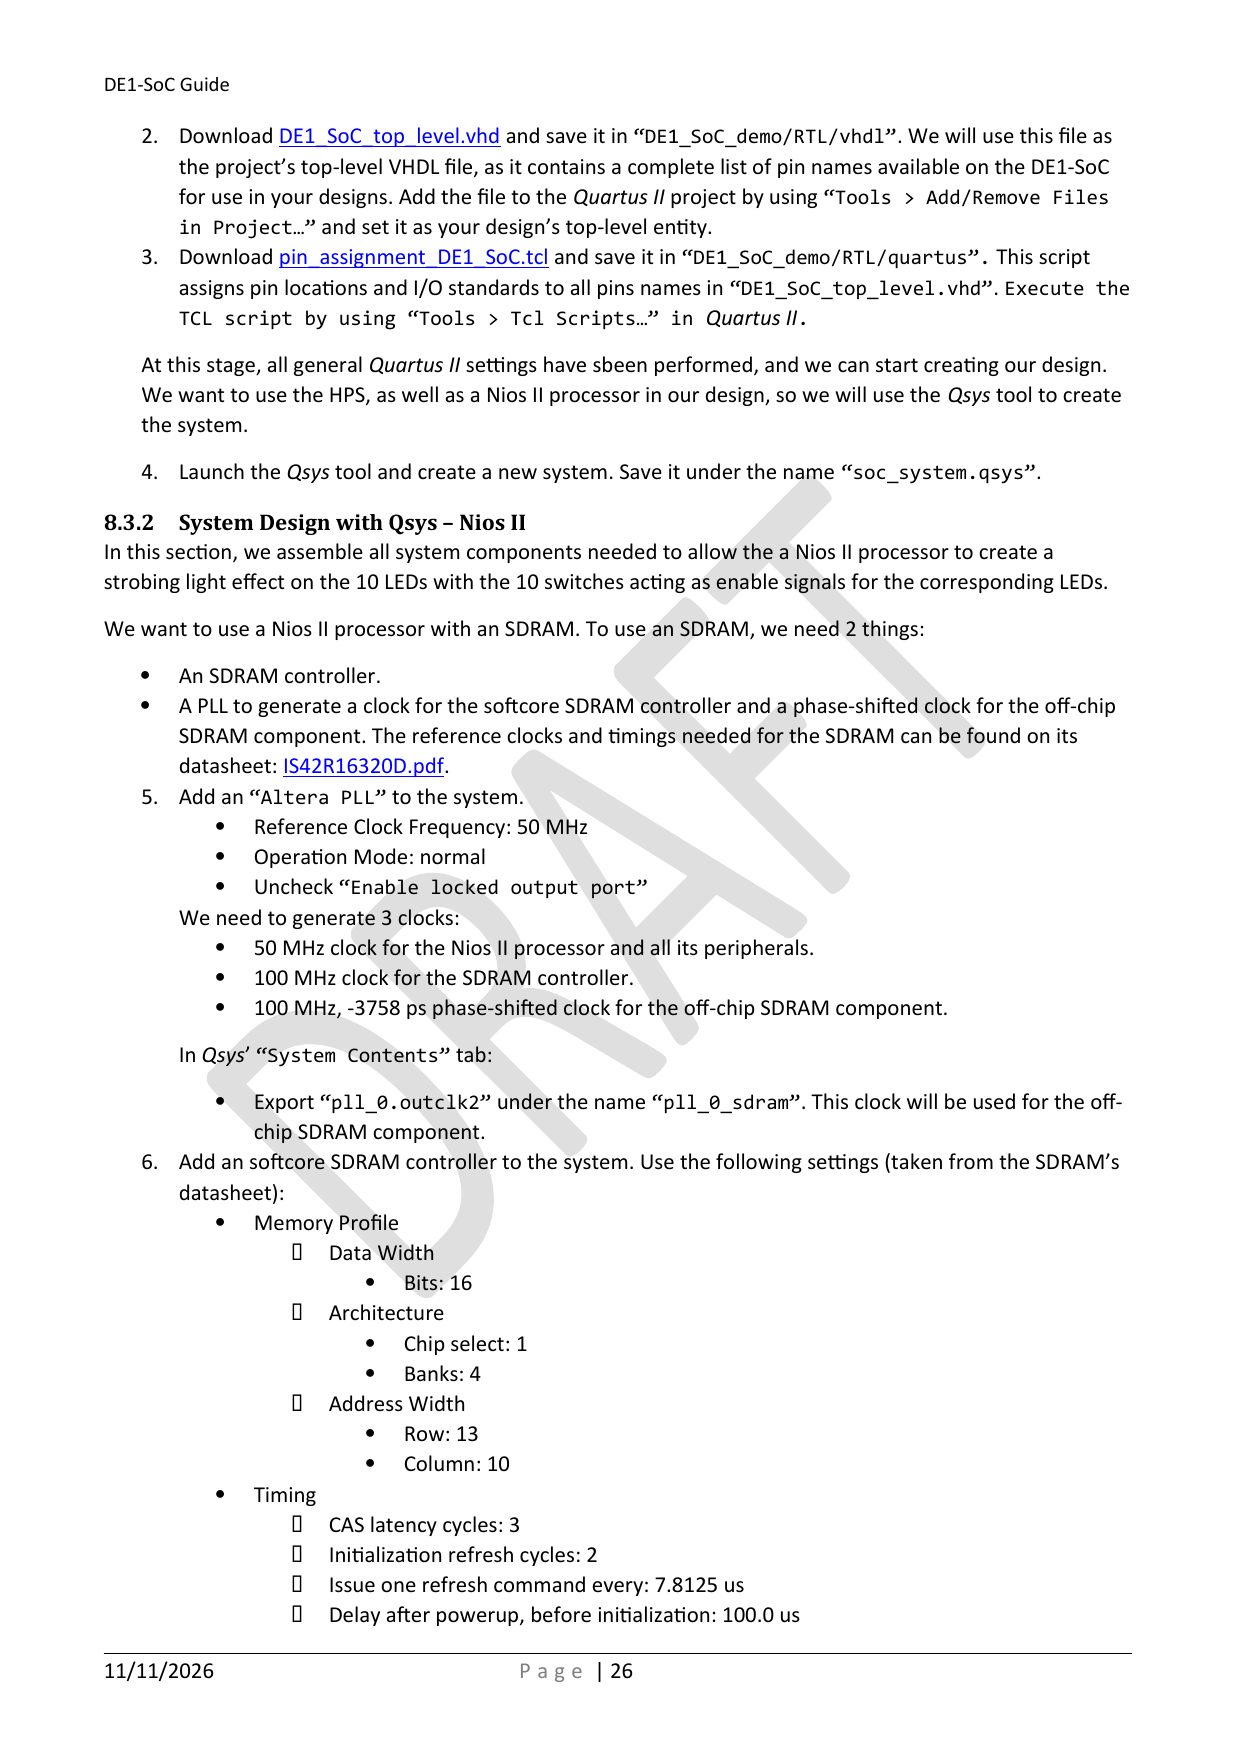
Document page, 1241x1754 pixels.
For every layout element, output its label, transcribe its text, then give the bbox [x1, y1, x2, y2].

list Initialization refresh cycles: 2 [291, 1540, 1132, 1568]
list Memory Profile [216, 1208, 1132, 1236]
list 100 MHz, -3758 ps phase-shifted clock for the off-chip SDRAM component. [216, 993, 1132, 1021]
list Timing [216, 1480, 1132, 1508]
text We want to use a Nios II processor with an SDRAM. To use an SDRAM, we need 2 things: [103, 614, 1132, 642]
list Download DE1_SoC_top_level.vhd and save it in “DE1_SoC_demo/RTL/vhdl”. We will use this file as the project’s top-level VHDL file, as it contains a complete list of pin names available on the DE1-SoC for use in your designs. Add the file to the Quartus II project by using “Tools > Add/Remove Files in Project…” and set it as your design’s top-level entity. [141, 122, 1132, 240]
list 100 MHz clock for the SDRAM controller. [216, 963, 1132, 991]
list Delay after powerup, before initialization: 100.0 us [291, 1601, 1132, 1629]
list Export “pll_0.outclk2” under the name “pll_0_sdram”. This clock will be used for the off-chip SDRAM component. [216, 1087, 1132, 1145]
list Architecture [291, 1298, 1132, 1327]
text In this section, we assemble all system components needed to allow the a Nios II processor to create a strobing light effect on the 10 LEDs with the 10 switches acting as enable signals for the corresponding LEDs. [103, 537, 1132, 595]
subtitle System Design with Qsys – Nios II [103, 508, 1132, 535]
list Chip select: 1 [366, 1329, 1132, 1357]
list Row: 13 [366, 1419, 1132, 1447]
list An SDRAM controller. [141, 661, 1132, 689]
list Address Width [291, 1389, 1132, 1417]
text At this stage, all general Quartus II settings have sbeen performed, and we can start creating our design. We want to use the HPS, as well as a Nios II processor in our design, so we will use the Qsys tool to create the system. [141, 350, 1132, 438]
list A PLL to generate a clock for the softcore SDRAM controller and a phase-shifted clock for the off-chip SDRAM component. The reference clocks and timings needed for the SDRAM can be found on its datasheet: IS42R16320D.pdf. [141, 691, 1132, 780]
list Launch the Qsys tool and create a new system. Save it under the name “soc_system.qsys”. [141, 457, 1132, 485]
list Data Width [291, 1238, 1132, 1266]
list Add an “Altera PLL” to the system. [141, 782, 1132, 810]
text In Qsys’ “System Contents” tab: [178, 1040, 1132, 1068]
list Banks: 4 [366, 1359, 1132, 1387]
list 50 MHz clock for the Nios II processor and all its peripherals. [216, 933, 1132, 961]
list Issue one refresh command every: 7.8125 us [291, 1570, 1132, 1598]
list Bits: 16 [366, 1268, 1132, 1296]
list Column: 10 [366, 1449, 1132, 1478]
list Reference Clock Frequency: 50 MHz [216, 812, 1132, 840]
list We need to generate 3 clocks: [178, 903, 1132, 931]
list Download pin_assignment_DE1_SoC.tcl and save it in “DE1_SoC_demo/RTL/quartus”. This script assigns pin locations and I/O standards to all pins names in “DE1_SoC_top_level.vhd”. Execute the TCL script by using “Tools > Tcl Scripts…” in Quartus II. [141, 242, 1132, 331]
list CAS latency cycles: 3 [291, 1510, 1132, 1538]
list Operation Mode: normal [216, 842, 1132, 870]
list Uncheck “Enable locked output port” [216, 872, 1132, 901]
list Add an softcore SDRAM controller to the system. Use the following settings (taken from the SDRAM’s datasheet): [141, 1147, 1132, 1206]
